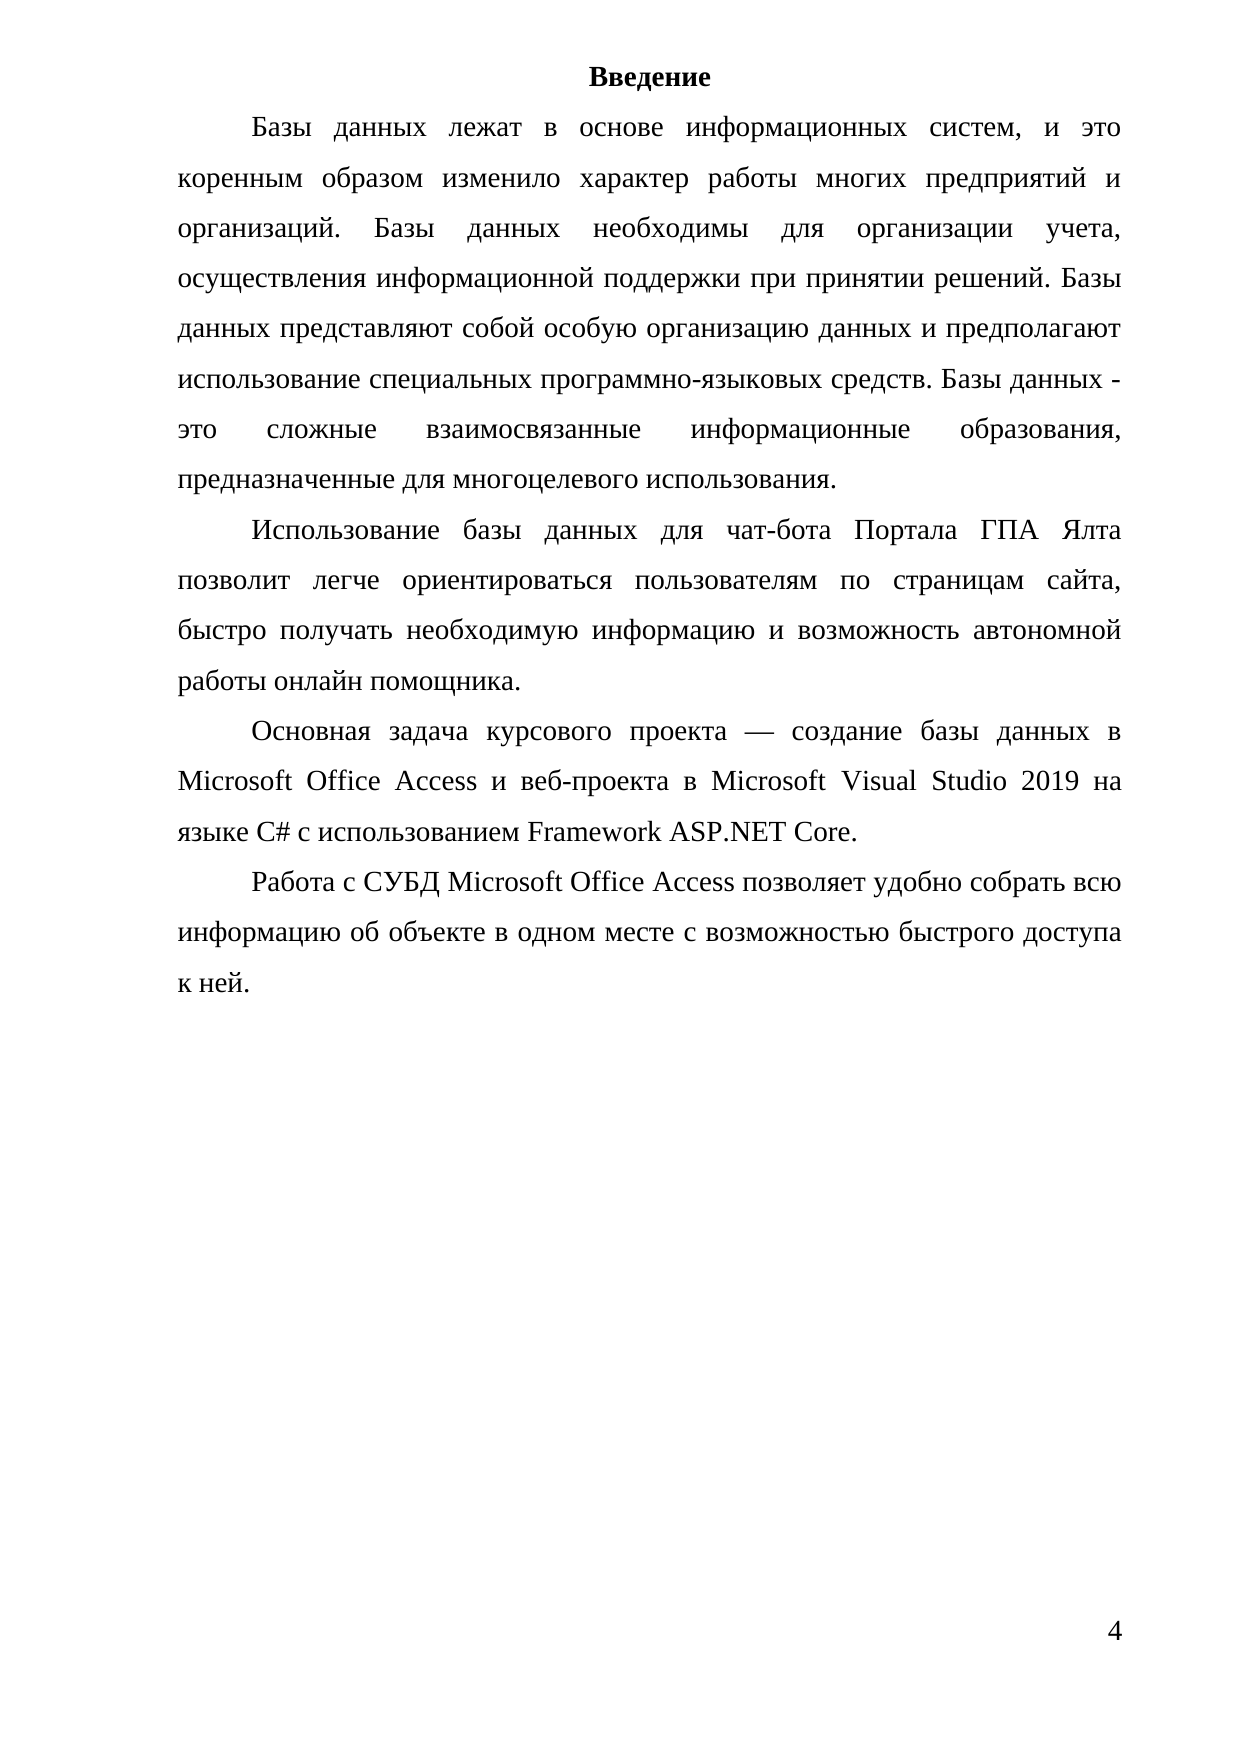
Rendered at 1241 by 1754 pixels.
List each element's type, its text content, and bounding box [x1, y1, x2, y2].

text Работа с СУБД Microsoft Office Access позволяет удобно собрать всю информацию об объекте в одном месте с возможностью быстрого доступа к ней. [177, 864, 1122, 914]
text Работа с СУБД Microsoft Office Access позволяет удобно собрать всю информацию об объекте в одном месте с возможностью быстрого доступа к ней. [177, 948, 1122, 998]
text Базы данных лежат в основе информационных систем, и это коренным образом изменило характер работы многих предприятий и организаций. Базы данных необходимы для организации учета, осуществления информационной поддержки при принятии решений. Базы данных представляют собой особую организацию данных и предполагают использование специальных программно-языковых средств. Базы данных - это сложные взаимосвязанные информационные образования, предназначенные для многоцелевого использования. [177, 109, 1122, 495]
text Основная задача курсового проекта — создание базы данных в Microsoft Office Access и веб-проекта в Microsoft Visual Studio 2019 на языке C# с использованием Framework ASP.NET Core. [177, 797, 1122, 847]
text Введение [177, 59, 1122, 93]
text Использование базы данных для чат-бота Портала ГПА Ялта позволит легче ориентироваться пользователям по страницам сайта, быстро получать необходимую информацию и возможность автономной работы онлайн помощника. [177, 512, 1122, 696]
text Основная задача курсового проекта — создание базы данных в Microsoft Office Access и веб-проекта в Microsoft Visual Studio 2019 на языке C# с использованием Framework ASP.NET Core. [177, 713, 1122, 764]
